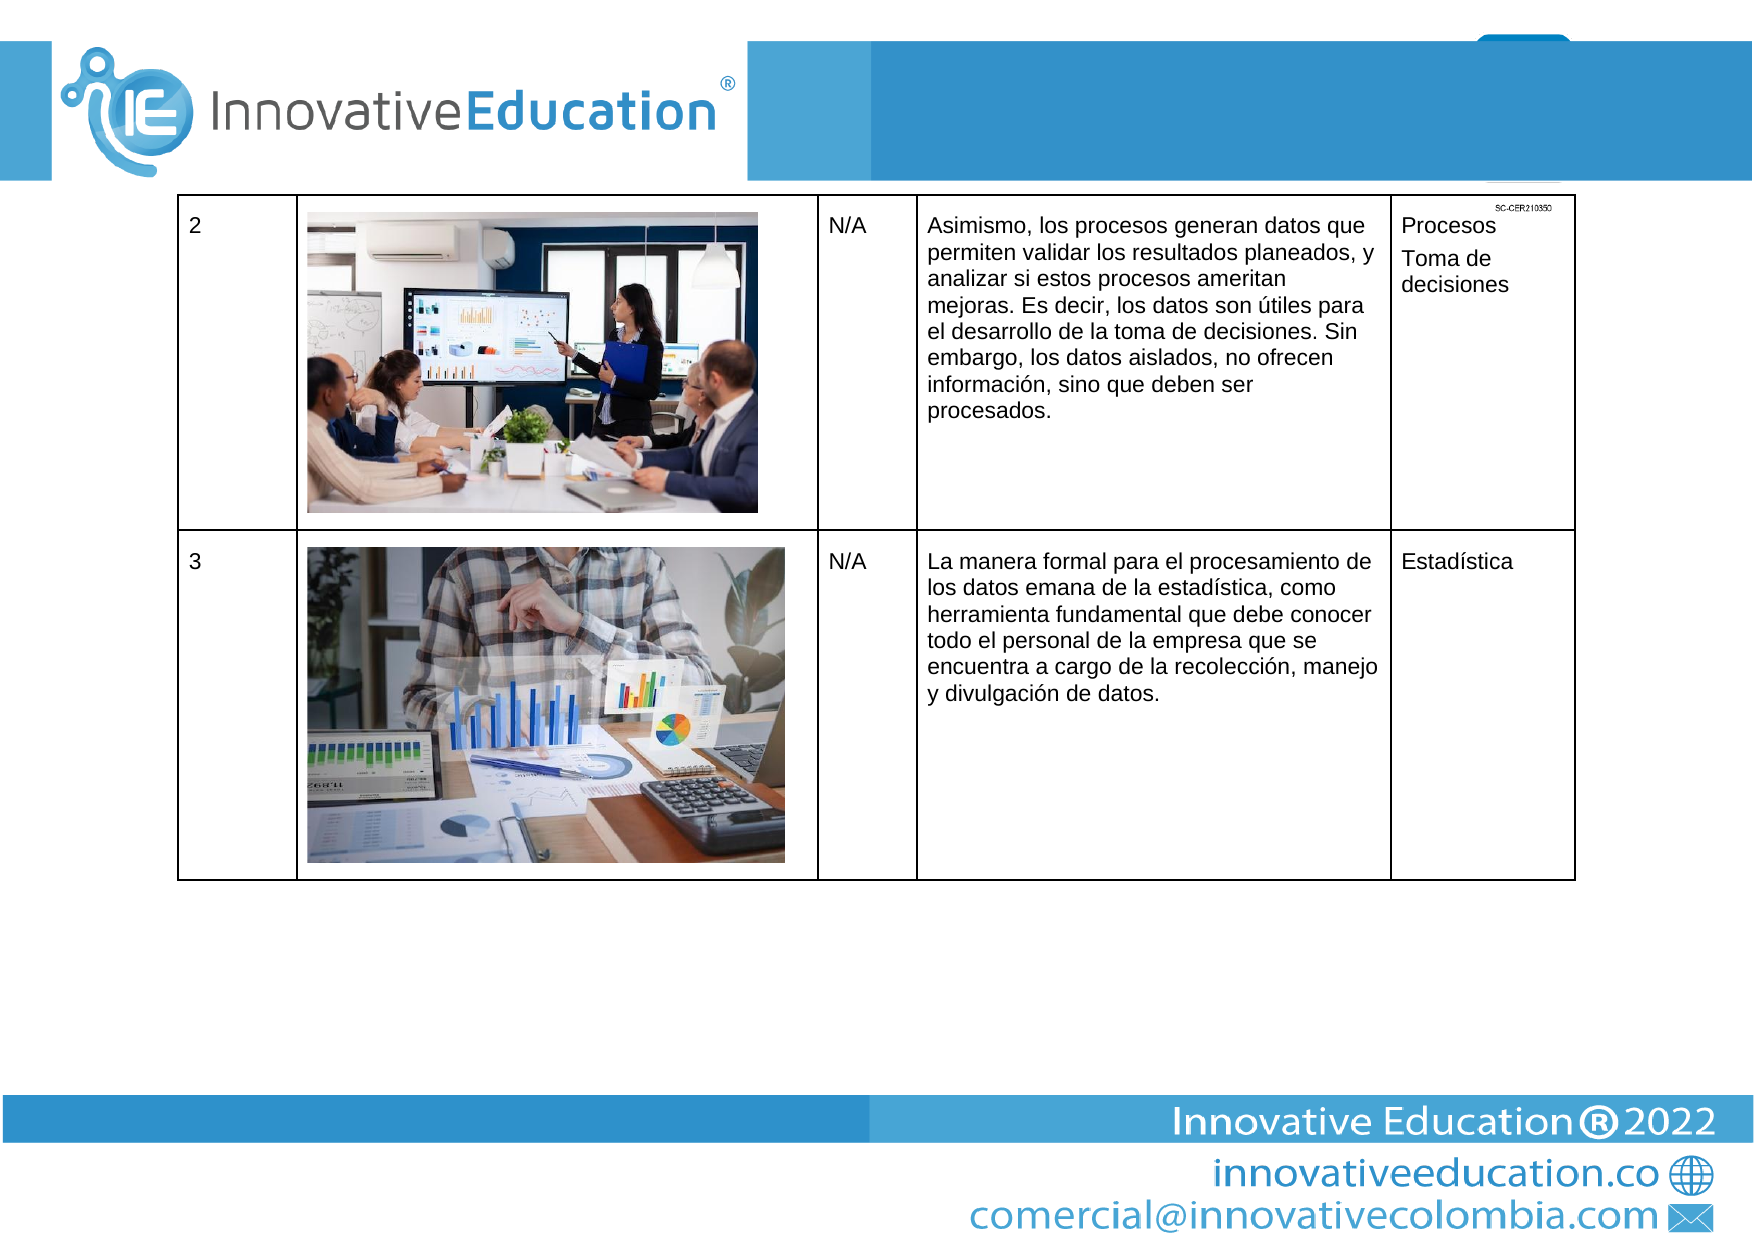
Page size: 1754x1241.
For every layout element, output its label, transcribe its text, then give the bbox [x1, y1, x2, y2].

table_cell Procesos Toma de decisiones [1392, 196, 1574, 529]
table_cell N/A [819, 196, 916, 529]
table_cell La manera formal para el procesamiento de los datos emana de la estadística, como herramienta fundamental que debe conocer todo el personal de la empresa que se encuentra a cargo de la recolección, manejo y divulgación de datos. [918, 531, 1390, 879]
table_cell Asimismo, los procesos generan datos que permiten validar los resultados planeados, y analizar si estos procesos ameritan mejoras. Es decir, los datos son útiles para el desarrollo de la toma de decisiones. Sin embargo, los datos aislados, no ofrecen información, sino que deben ser procesados. [918, 196, 1390, 529]
picture [0, 28, 1752, 194]
table_cell [298, 531, 817, 879]
table_cell [298, 196, 817, 529]
table_cell 2 [179, 196, 296, 529]
picture [307, 212, 758, 513]
picture [2, 1093, 1754, 1239]
picture [307, 547, 785, 863]
table_cell Estadística [1392, 531, 1574, 879]
table_cell N/A [819, 531, 916, 879]
table_cell 3 [179, 531, 296, 879]
